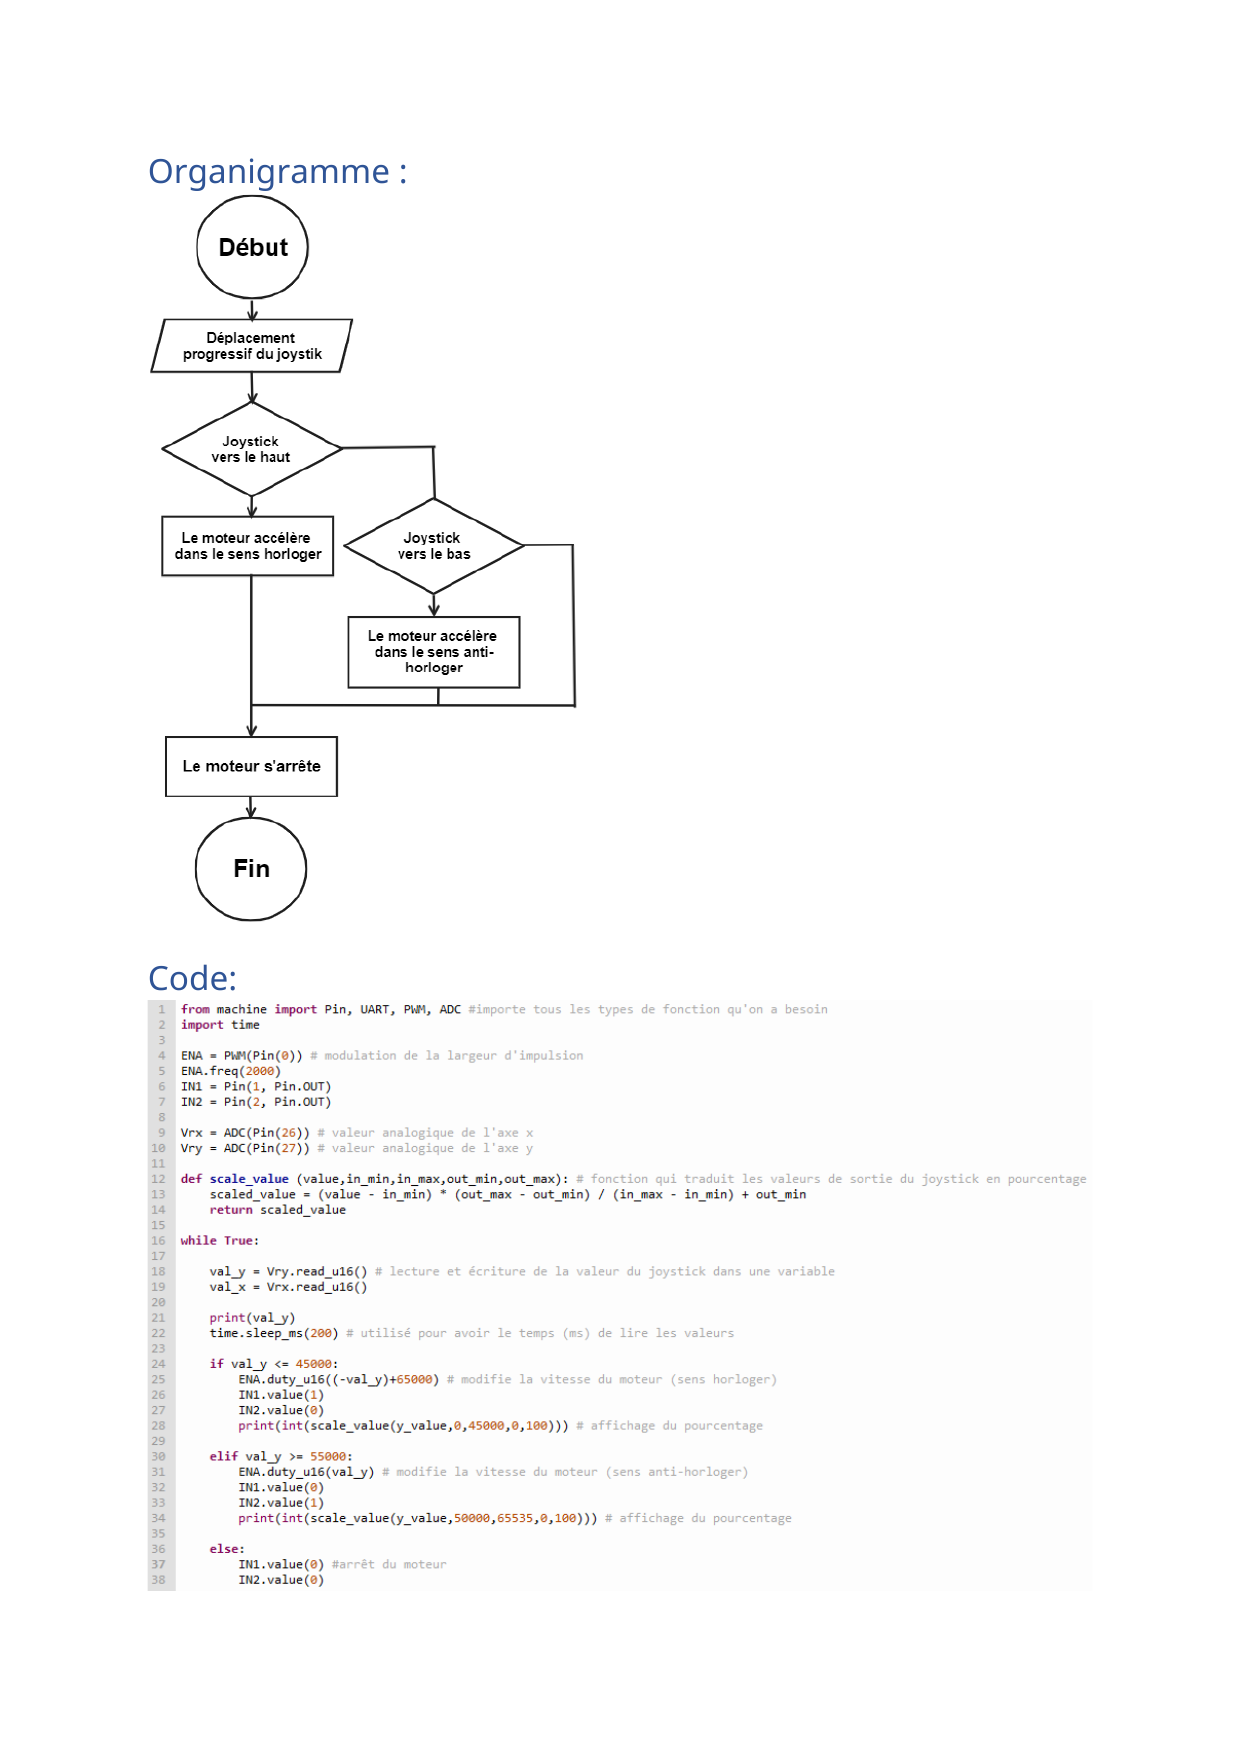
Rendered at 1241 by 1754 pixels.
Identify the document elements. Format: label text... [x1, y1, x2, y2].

picture [147, 193, 578, 923]
picture [147, 1000, 1093, 1591]
subtitle Organigramme : [148, 148, 1093, 193]
subtitle Code: [148, 955, 1093, 1000]
